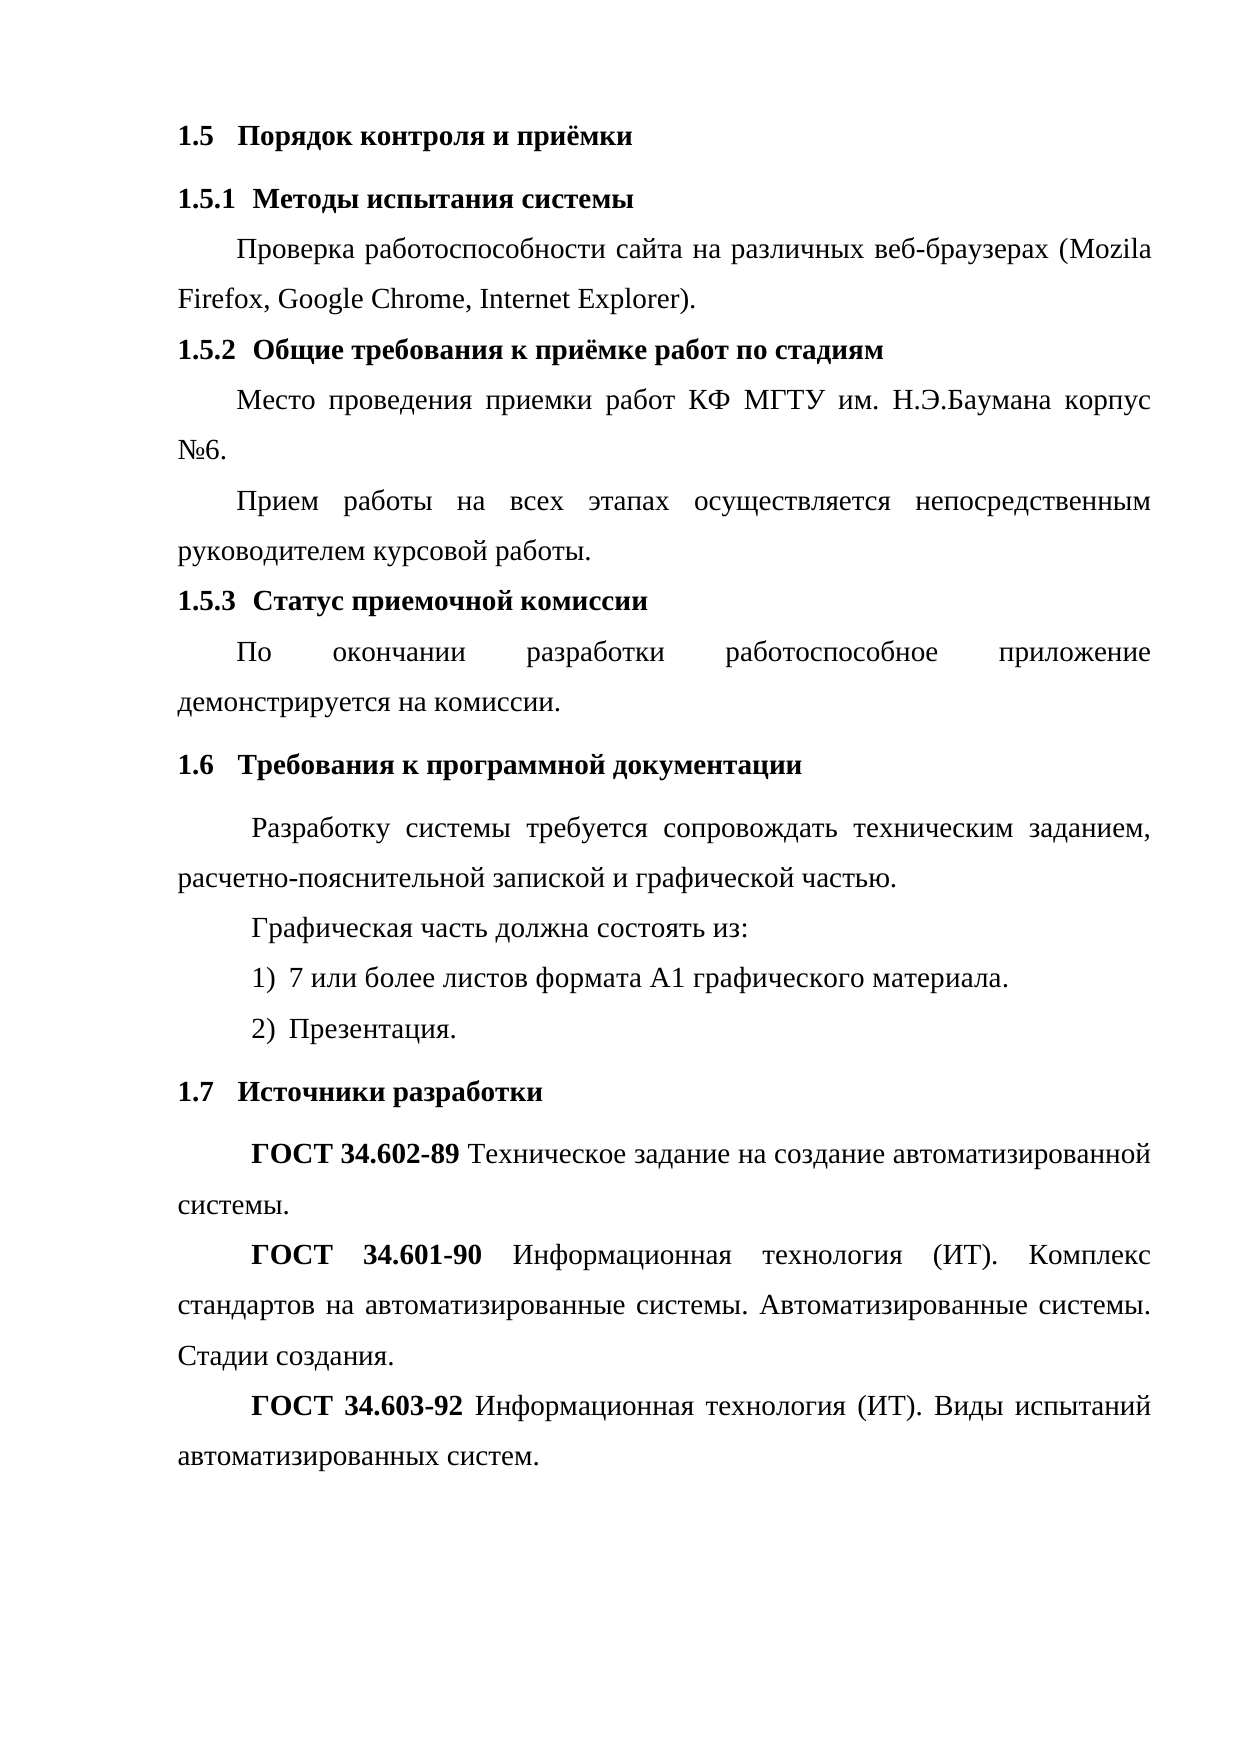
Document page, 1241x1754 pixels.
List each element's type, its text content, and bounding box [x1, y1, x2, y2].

text Разработку системы требуется сопровождать техническим заданием, расчетно-пояснительной запиской и графической частью. [177, 810, 1152, 893]
subtitle Требования к программной документации [177, 747, 1152, 780]
text Проверка работоспособности сайта на различных веб-браузерах (Mozila Firefox, Google Chrome, Internet Explorer). [177, 231, 1152, 315]
list Презентация. [251, 1011, 1152, 1044]
subtitle Методы испытания системы [177, 181, 1152, 214]
text ГОСТ 34.603-92 Информационная технология (ИТ). Виды испытаний автоматизированных систем. [177, 1388, 1152, 1472]
text ГОСТ 34.602-89 Техническое задание на создание автоматизированной системы. [177, 1137, 1152, 1220]
text По окончании разработки работоспособное приложение демонстрируется на комиссии. [177, 634, 1152, 718]
text ГОСТ 34.601-90 Информационная технология (ИТ). Комплекс стандартов на автоматизированные системы. Автоматизированные системы. Стадии создания. [177, 1237, 1152, 1371]
text Место проведения приемки работ КФ МГТУ им. Н.Э.Баумана корпус №6. [177, 382, 1152, 466]
subtitle Статус приемочной комиссии [177, 583, 1152, 617]
subtitle Общие требования к приёмке работ по стадиям [177, 332, 1152, 365]
subtitle Источники разработки [177, 1074, 1152, 1107]
text Графическая часть должна состоять из: [251, 910, 1152, 944]
subtitle Порядок контроля и приёмки [177, 118, 1152, 152]
list 7 или более листов формата А1 графического материала. [251, 961, 1152, 994]
text Прием работы на всех этапах осуществляется непосредственным руководителем курсовой работы. [177, 483, 1152, 567]
